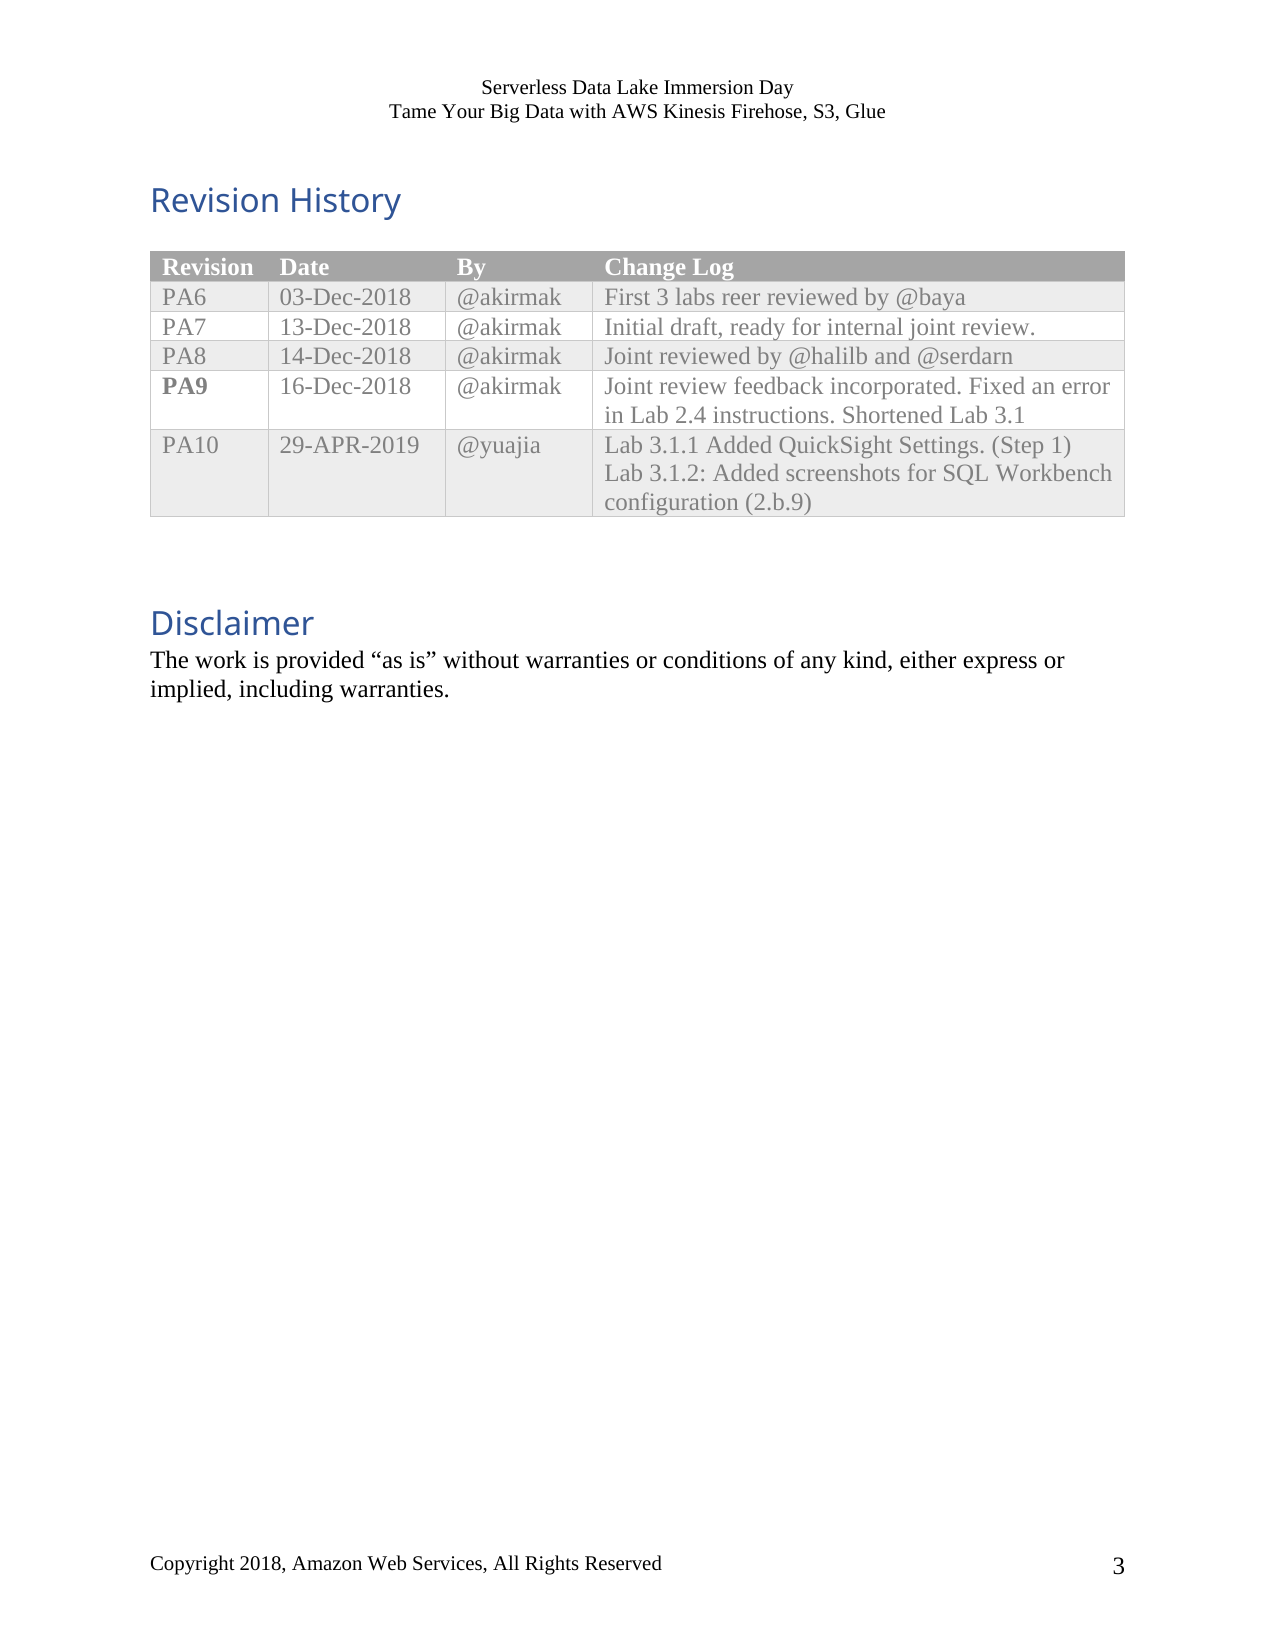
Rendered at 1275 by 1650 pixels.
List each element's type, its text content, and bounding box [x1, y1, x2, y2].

table_cell 14-Dec-2018 [269, 341, 445, 370]
subtitle Disclaimer [150, 599, 1125, 645]
text The work is provided “as is” without warranties or conditions of any kind, either express or implied, including warranties. [150, 645, 1125, 702]
table_cell PA9 [151, 371, 268, 429]
table_cell PA8 [151, 341, 268, 370]
table_cell Joint review feedback incorporated. Fixed an error in Lab 2.4 instructions. Shortened Lab 3.1 [593, 371, 1124, 429]
table_cell Joint reviewed by @halilb and @serdarn [593, 341, 1124, 370]
table_cell PA10 [151, 430, 268, 516]
table_header Revision [151, 252, 268, 281]
table_cell 16-Dec-2018 [269, 371, 445, 429]
table_cell Initial draft, ready for internal joint review. [593, 312, 1124, 340]
table_cell @akirmak [446, 371, 592, 429]
table_cell @akirmak [446, 341, 592, 370]
table_cell Lab 3.1.1 Added QuickSight Settings. (Step 1) Lab 3.1.2: Added screenshots for SQL Workbench configuration (2.b.9) [593, 430, 1124, 516]
table_cell PA6 [151, 282, 268, 311]
table_cell @akirmak [446, 312, 592, 340]
table_header Change Log [593, 252, 1124, 281]
table_cell First 3 labs reer reviewed by @baya [593, 282, 1124, 311]
table_cell @yuajia [446, 430, 592, 516]
table_cell 03-Dec-2018 [269, 282, 445, 311]
table_cell @akirmak [446, 282, 592, 311]
table_header Date [269, 252, 445, 281]
table_cell PA7 [151, 312, 268, 340]
table_header By [446, 252, 592, 281]
table_cell 29-APR-2019 [269, 430, 445, 516]
table_cell 13-Dec-2018 [269, 312, 445, 340]
subtitle Revision History [150, 177, 1125, 222]
